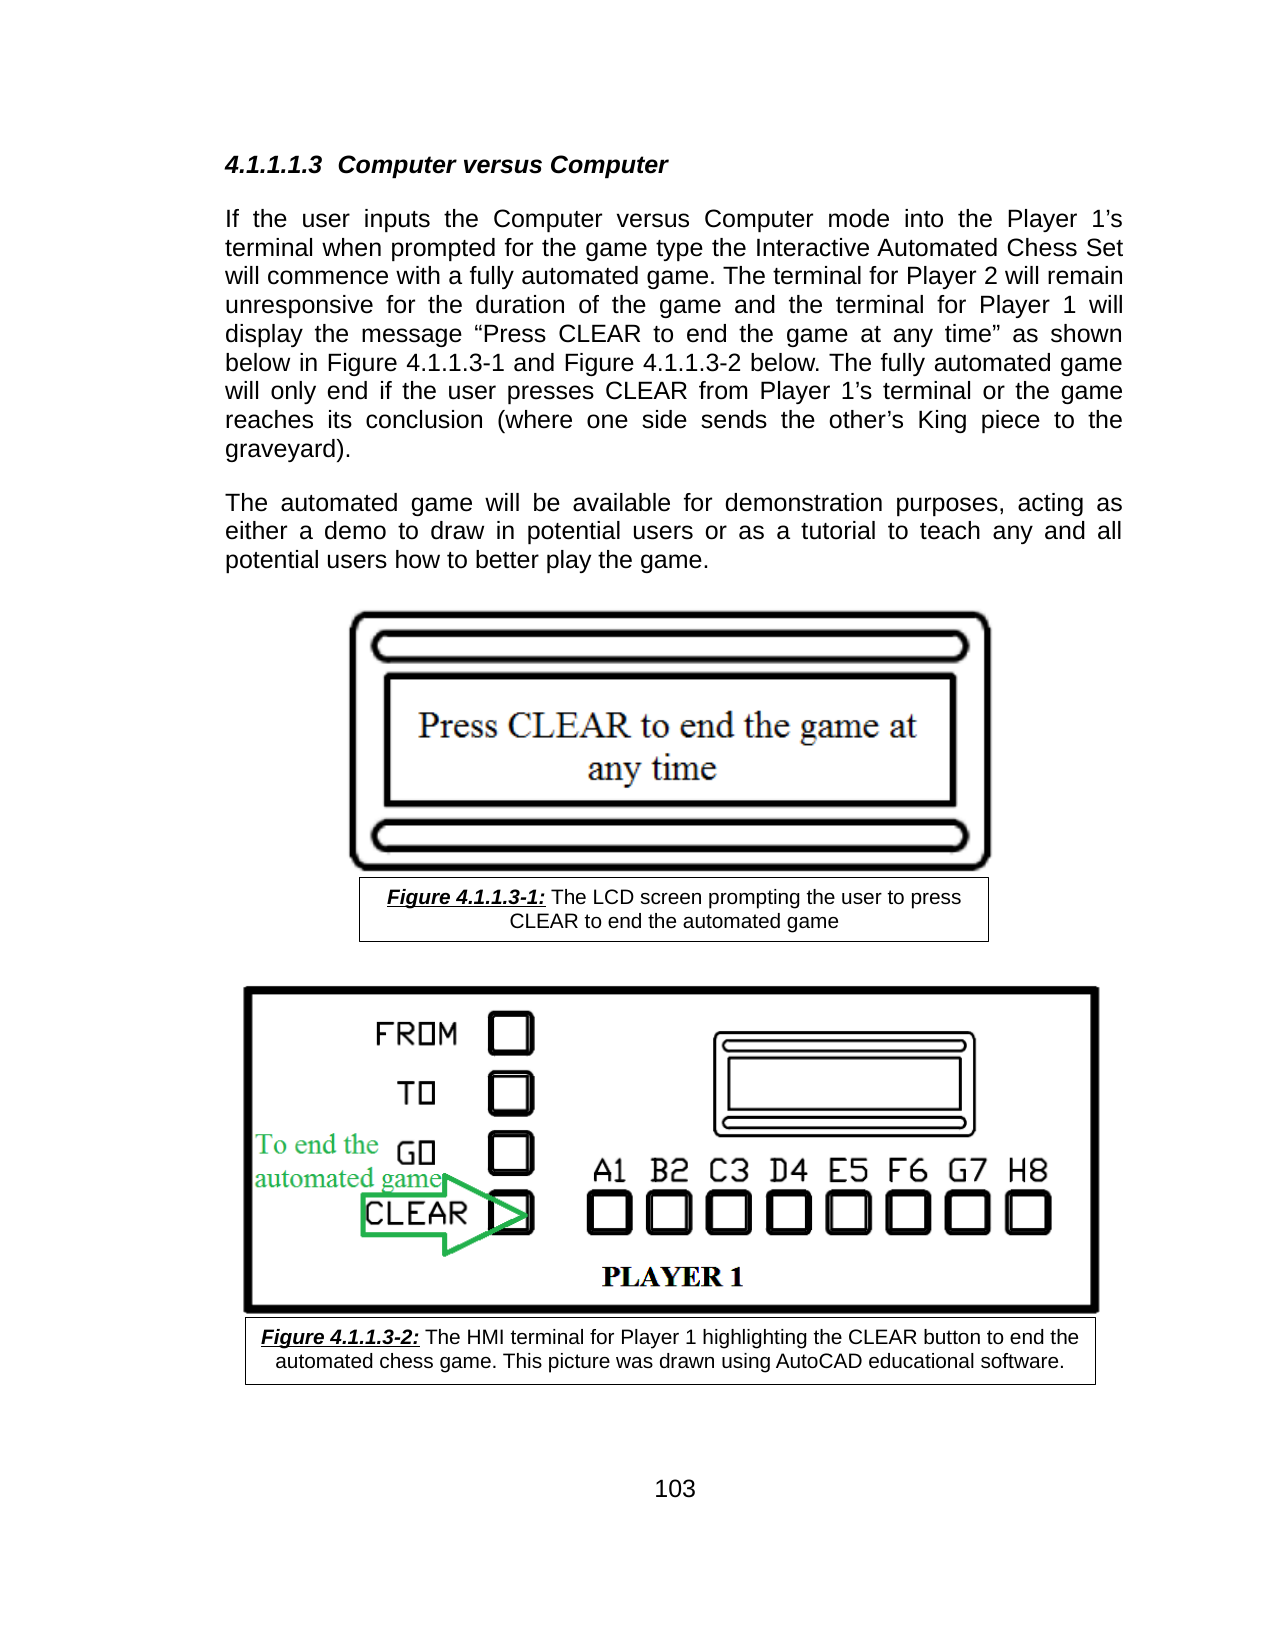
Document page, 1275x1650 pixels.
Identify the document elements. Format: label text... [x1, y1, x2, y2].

text The automated game will be available for demonstration purposes, acting as either a demo to draw in potential users or as a tutorial to teach any and all potential users how to better play the game. [225, 487, 1125, 574]
picture [225, 976, 1125, 1321]
picture [314, 598, 1036, 898]
text If the user inputs the Computer versus Computer mode into the Player 1’s terminal when prompted for the game type the Interactive Automated Chess Set will commence with a fully automated game. The terminal for Player 2 will remain unresponsive for the duration of the game and the terminal for Player 1 will display the message “Press CLEAR to end the game at any time” as shown below in Figure 4.1.1.3-1 and Figure 4.1.1.3-2 below. The fully automated game will only end if the user presses CLEAR from Player 1’s terminal or the game reaches its conclusion (where one side sends the other’s King piece to the graveyard). [225, 204, 1125, 462]
subtitle Computer versus Computer [225, 150, 1125, 179]
